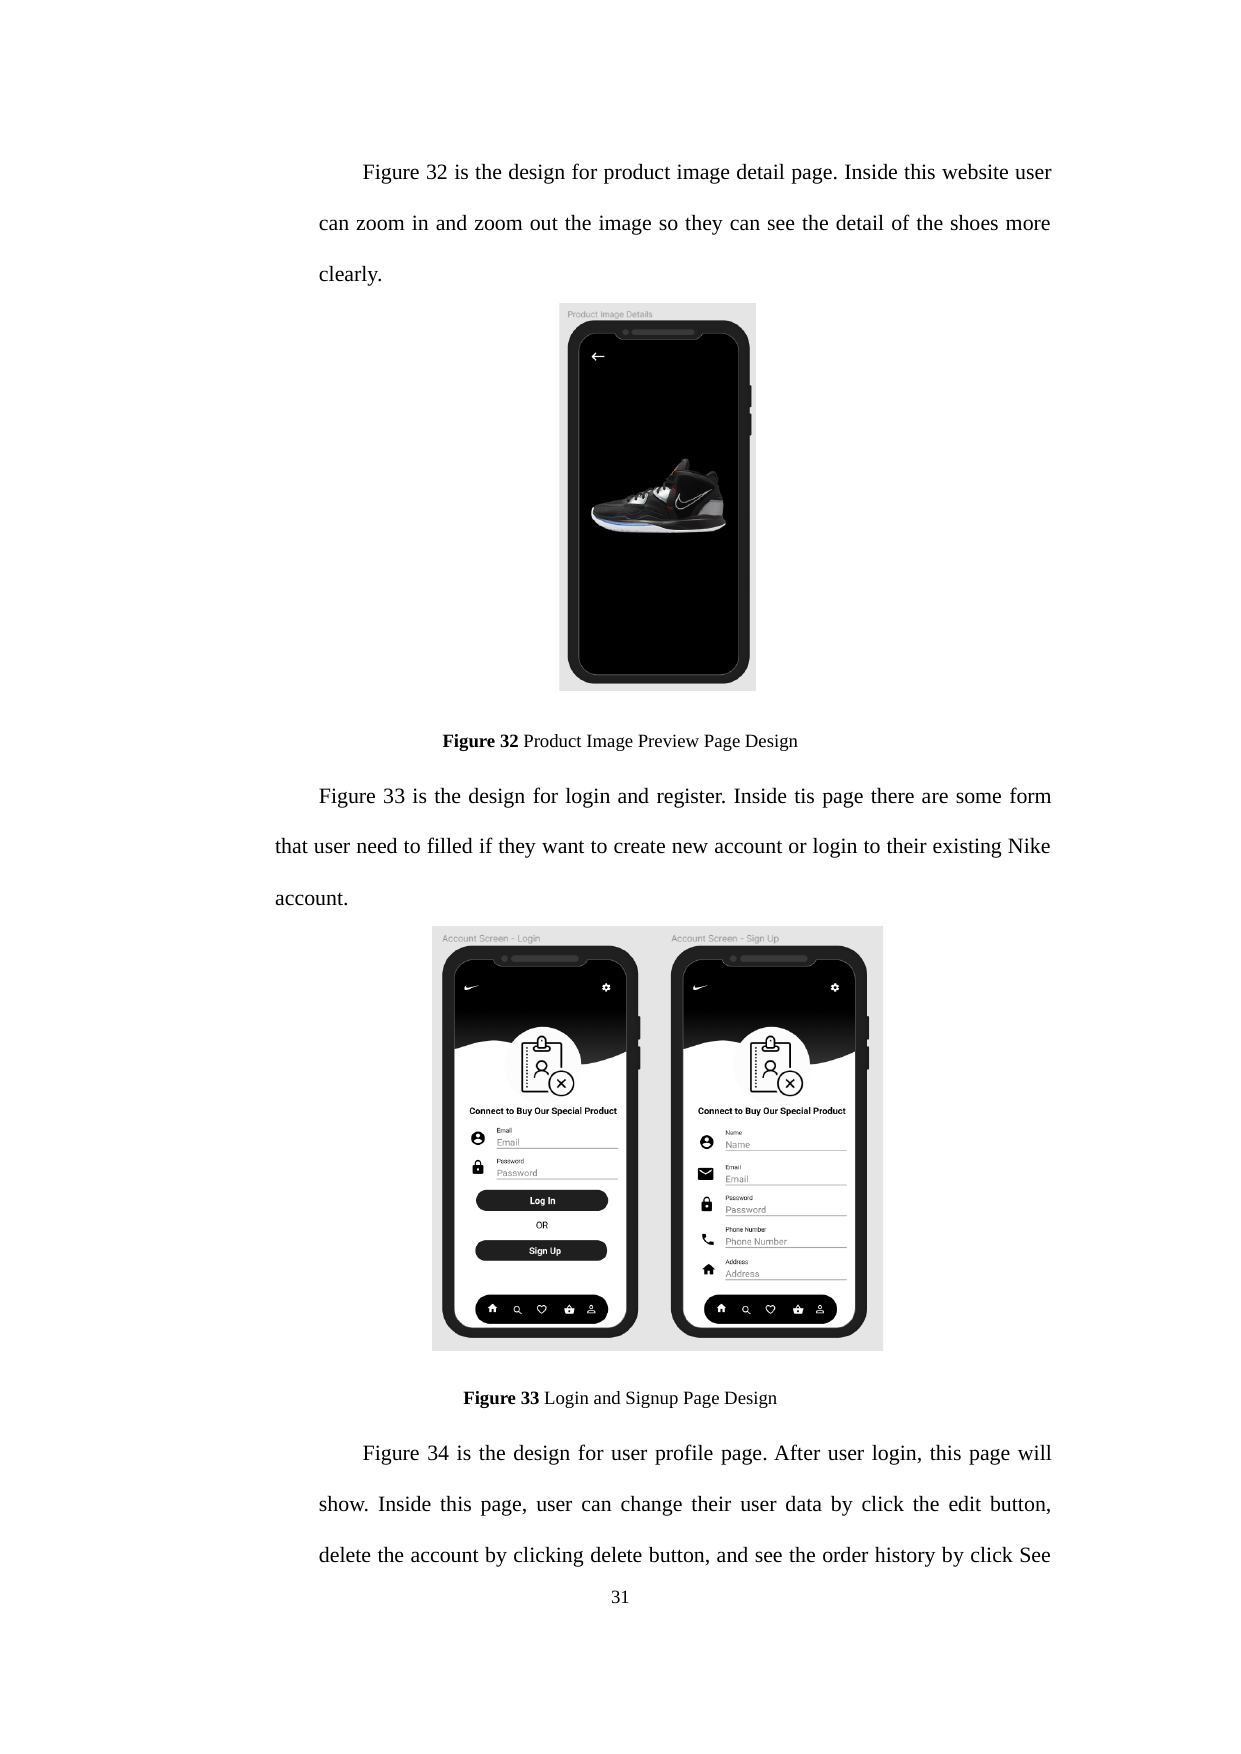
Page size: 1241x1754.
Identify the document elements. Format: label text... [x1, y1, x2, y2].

text Figure 33 Login and Signup Page Design [187, 1381, 1053, 1415]
picture [559, 303, 756, 691]
text Figure 33 is the design for login and register. Inside tis page there are some form that user need to filled if they want to create new account or login to their existing Nike account. [275, 778, 1053, 914]
text Figure 32 is the design for product image detail page. Inside this website user can zoom in and zoom out the image so they can see the detail of the shoes more clearly. [319, 155, 1053, 291]
text Figure 32 Product Image Preview Page Design [187, 723, 1053, 757]
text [319, 1436, 1053, 1571]
picture [432, 926, 884, 1351]
